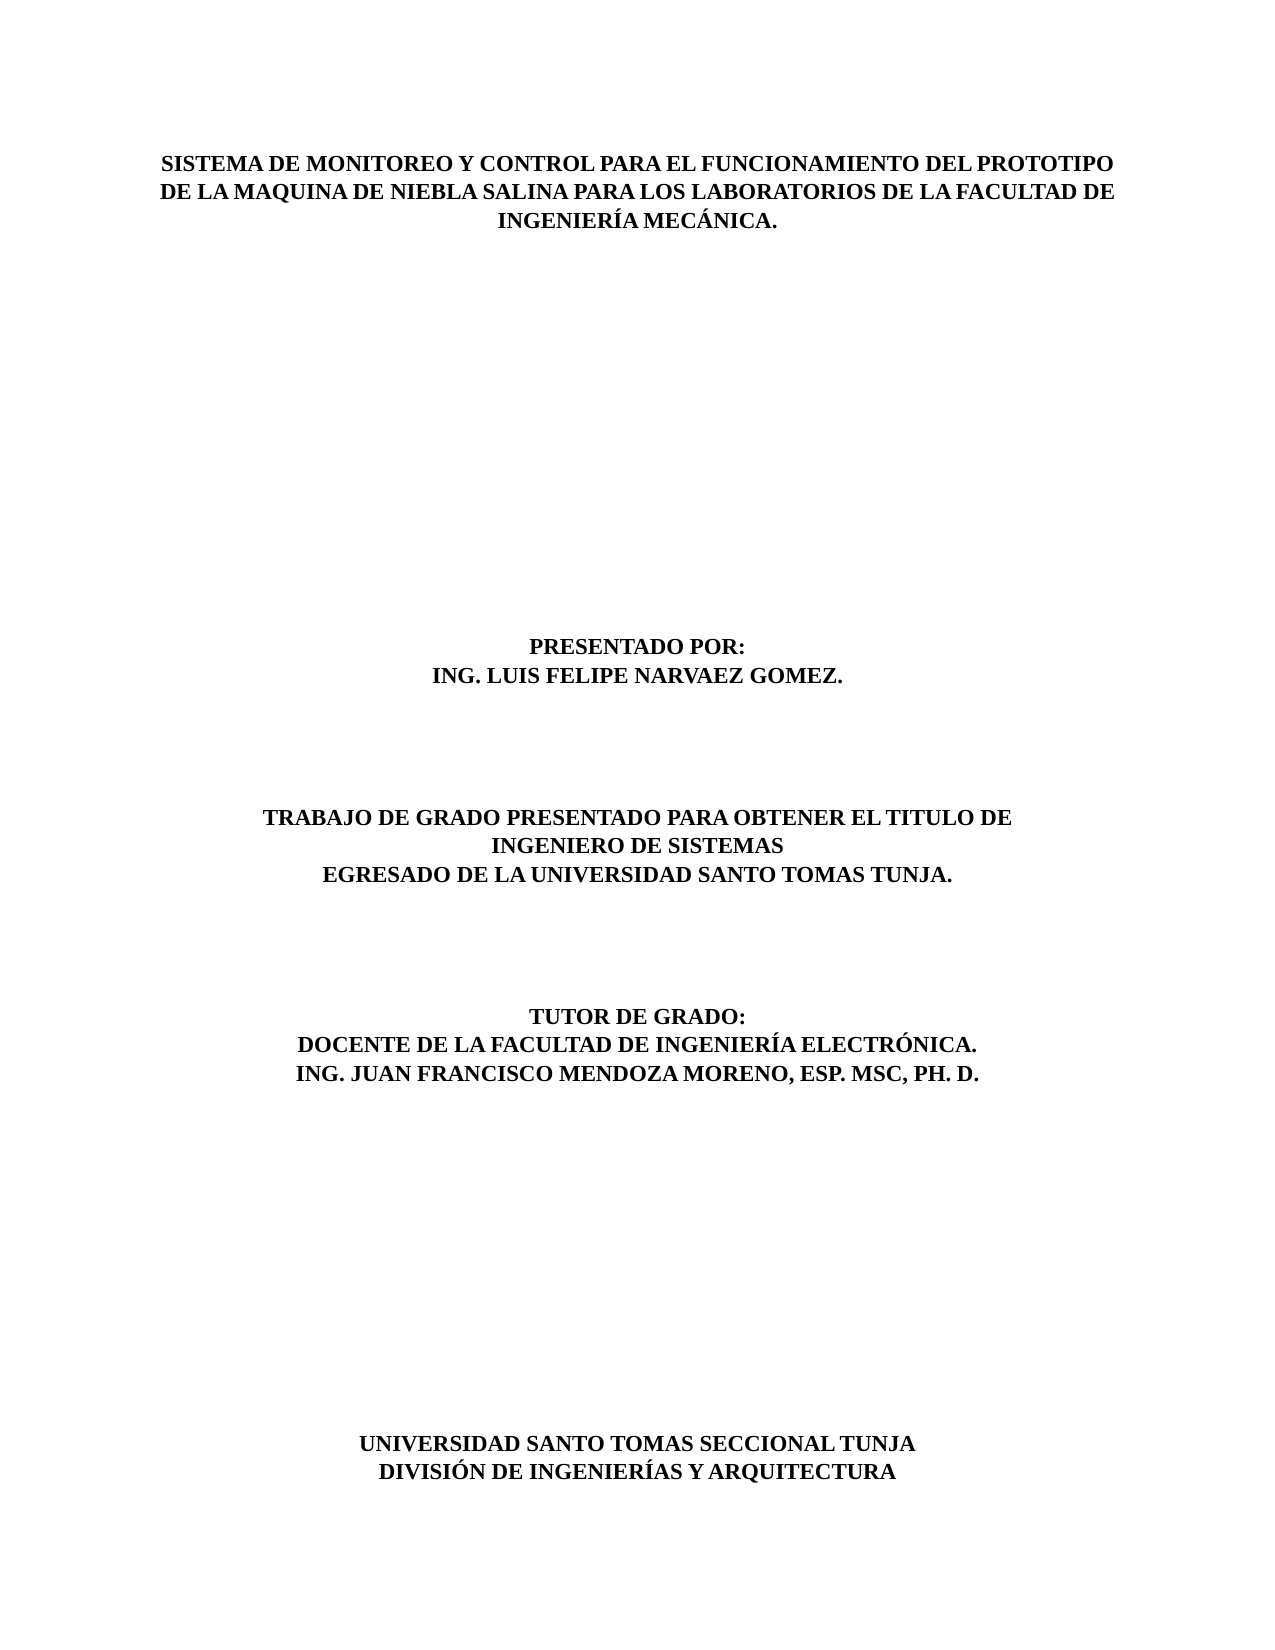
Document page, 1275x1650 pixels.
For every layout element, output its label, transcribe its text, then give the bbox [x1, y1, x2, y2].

text ING. JUAN FRANCISCO MENDOZA MORENO, ESP. MSC, PH. D. [150, 1060, 1125, 1086]
text ING. LUIS FELIPE NARVAEZ GOMEZ. [150, 662, 1125, 688]
text TUTOR DE GRADO: [150, 1003, 1125, 1029]
text DOCENTE DE LA FACULTAD DE INGENIERÍA ELECTRÓNICA. [150, 1032, 1125, 1058]
text DIVISIÓN DE INGENIERÍAS Y ARQUITECTURA [150, 1458, 1125, 1484]
text INGENIERO DE SISTEMAS [150, 832, 1125, 859]
text TRABAJO DE GRADO PRESENTADO PARA OBTENER EL TITULO DE [150, 804, 1125, 830]
text UNIVERSIDAD SANTO TOMAS SECCIONAL TUNJA [150, 1430, 1125, 1456]
text PRESENTADO POR: [150, 633, 1125, 660]
text SISTEMA DE MONITOREO Y CONTROL PARA EL FUNCIONAMIENTO DEL PROTOTIPO DE LA MAQUINA DE NIEBLA SALINA PARA LOS LABORATORIOS DE LA FACULTAD DE INGENIERÍA MECÁNICA. [150, 150, 1125, 233]
text EGRESADO DE LA UNIVERSIDAD SANTO TOMAS TUNJA. [150, 861, 1125, 887]
